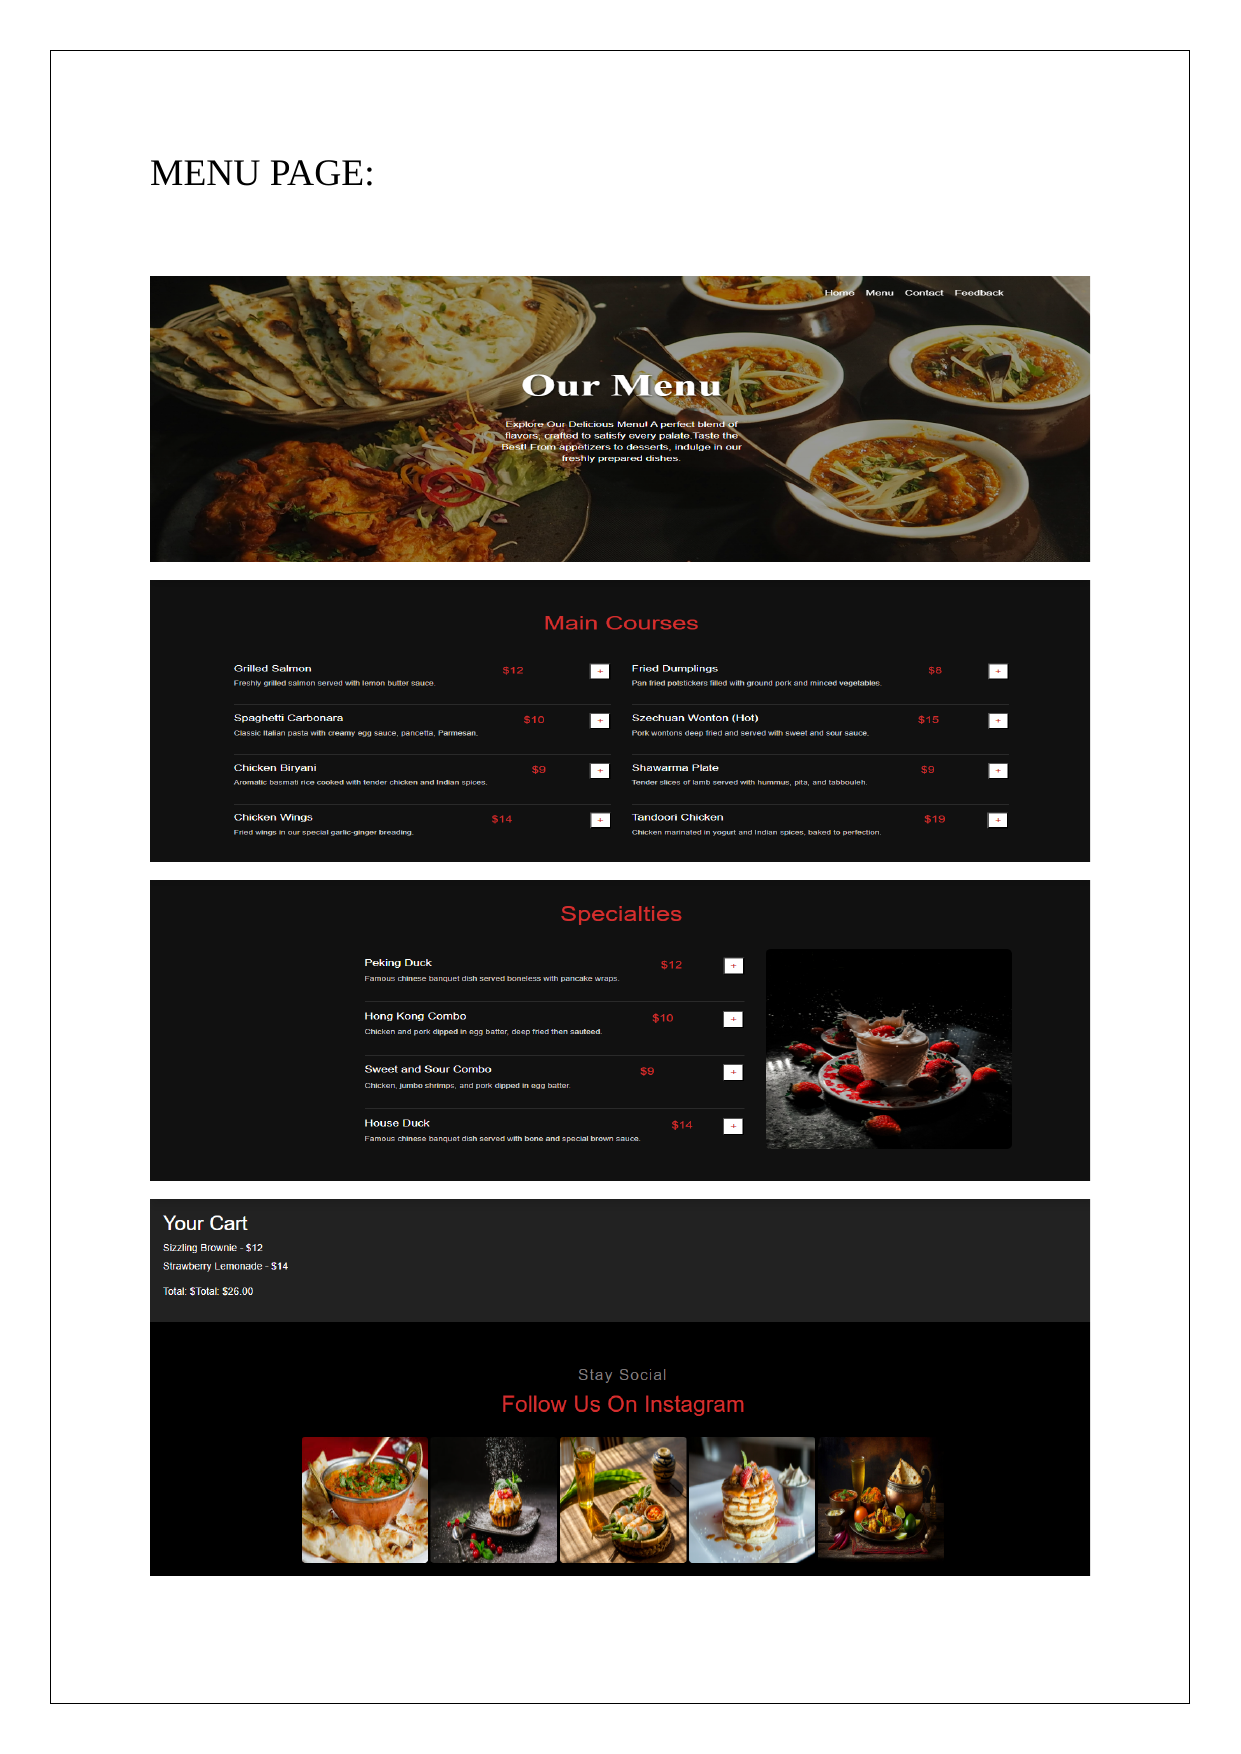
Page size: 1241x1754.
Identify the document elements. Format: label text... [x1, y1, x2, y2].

picture [150, 276, 1091, 562]
picture [150, 1199, 1091, 1576]
text MENU PAGE: [150, 150, 1090, 193]
picture [150, 880, 1091, 1181]
picture [150, 580, 1091, 862]
